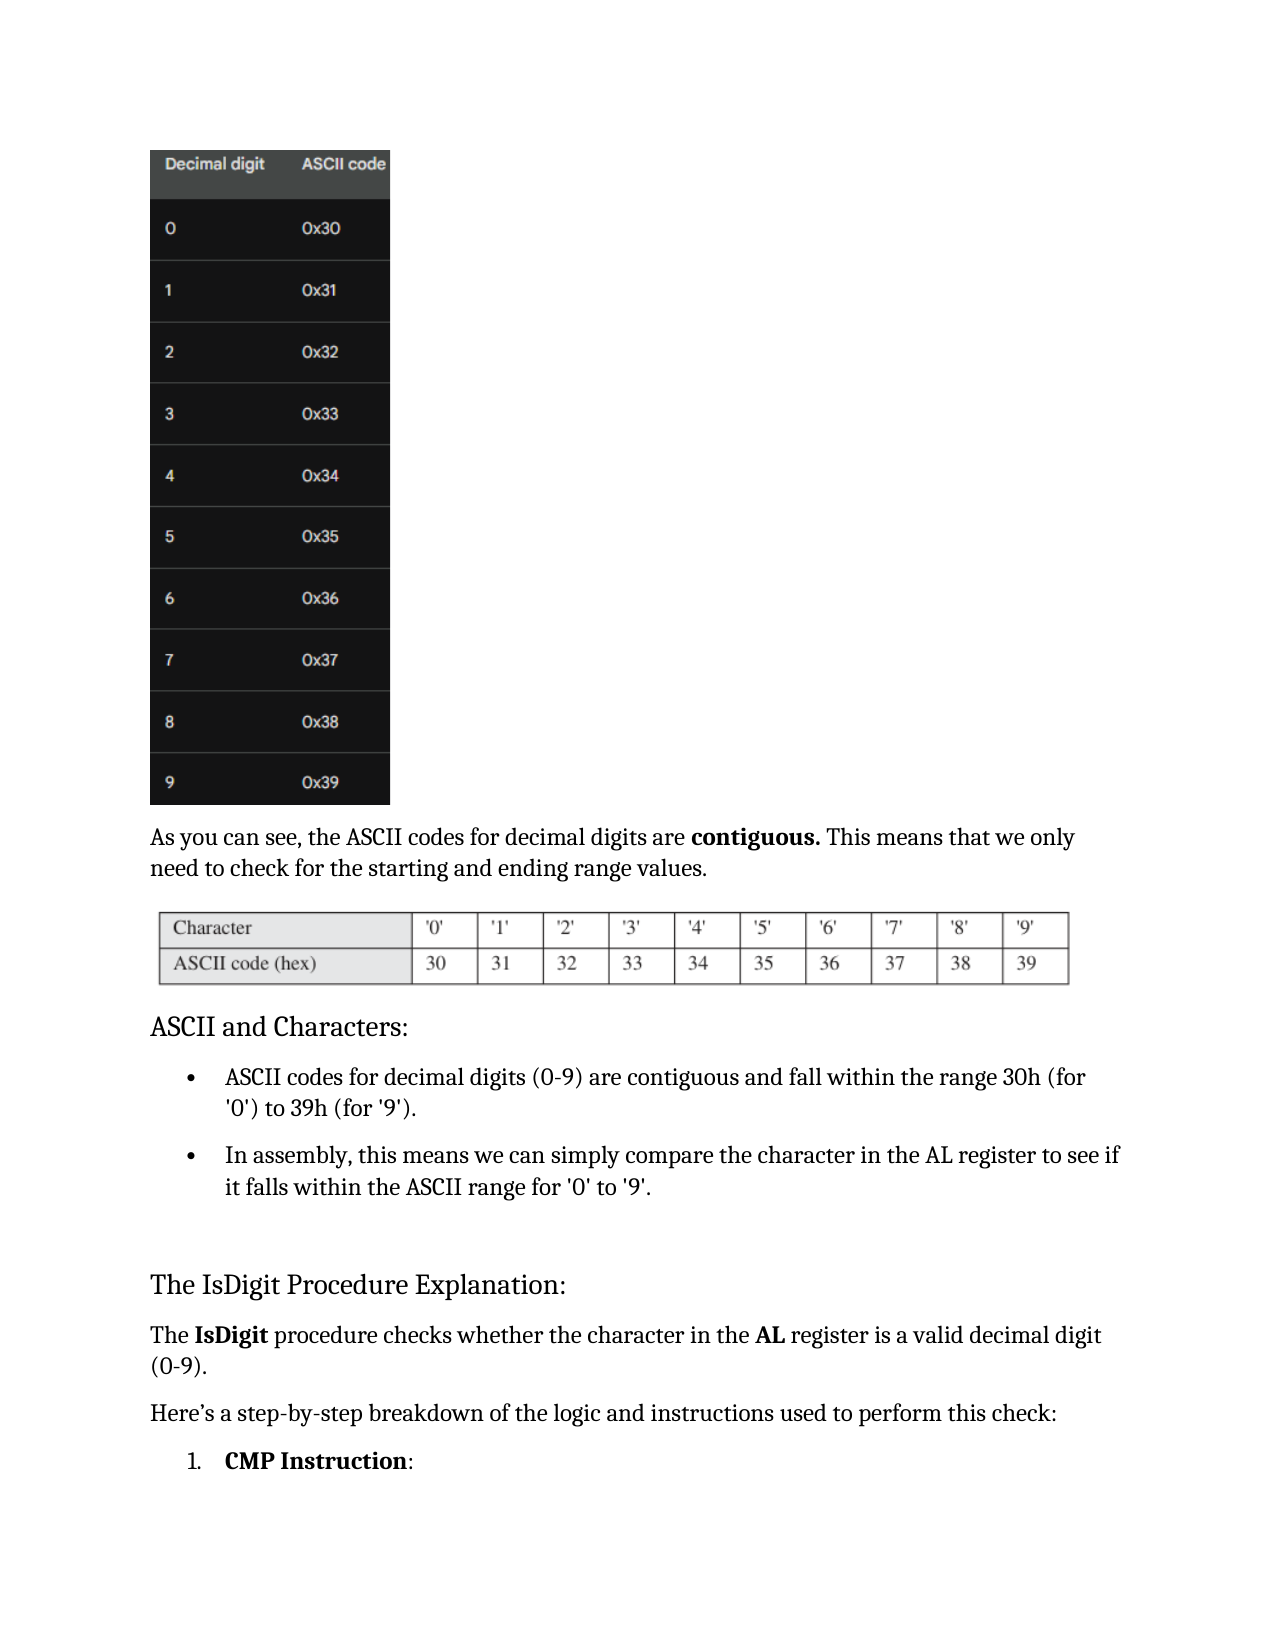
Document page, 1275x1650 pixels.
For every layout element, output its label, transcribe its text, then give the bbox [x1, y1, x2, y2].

list ASCII codes for decimal digits (0-9) are contiguous and fall within the range 30h (for '0') to 39h (for '9'). [187, 1063, 1125, 1122]
text ASCII and Characters: [150, 1010, 1125, 1043]
text Here’s a step-by-step breakdown of the logic and instructions used to perform this check: [150, 1399, 1125, 1428]
text The IsDigit procedure checks whether the character in the AL register is a valid decimal digit (0-9). [150, 1321, 1125, 1380]
list In assembly, this means we can simply compare the character in the AL register to see if it falls within the ASCII range for '0' to '9'. [187, 1141, 1125, 1201]
list CMP Instruction: [187, 1447, 1125, 1476]
picture [150, 150, 391, 805]
picture [150, 902, 1082, 991]
text As you can see, the ASCII codes for decimal digits are contiguous. This means that we only need to check for the starting and ending range values. [150, 823, 1125, 883]
text The IsDigit Procedure Explanation: [150, 1268, 1125, 1301]
